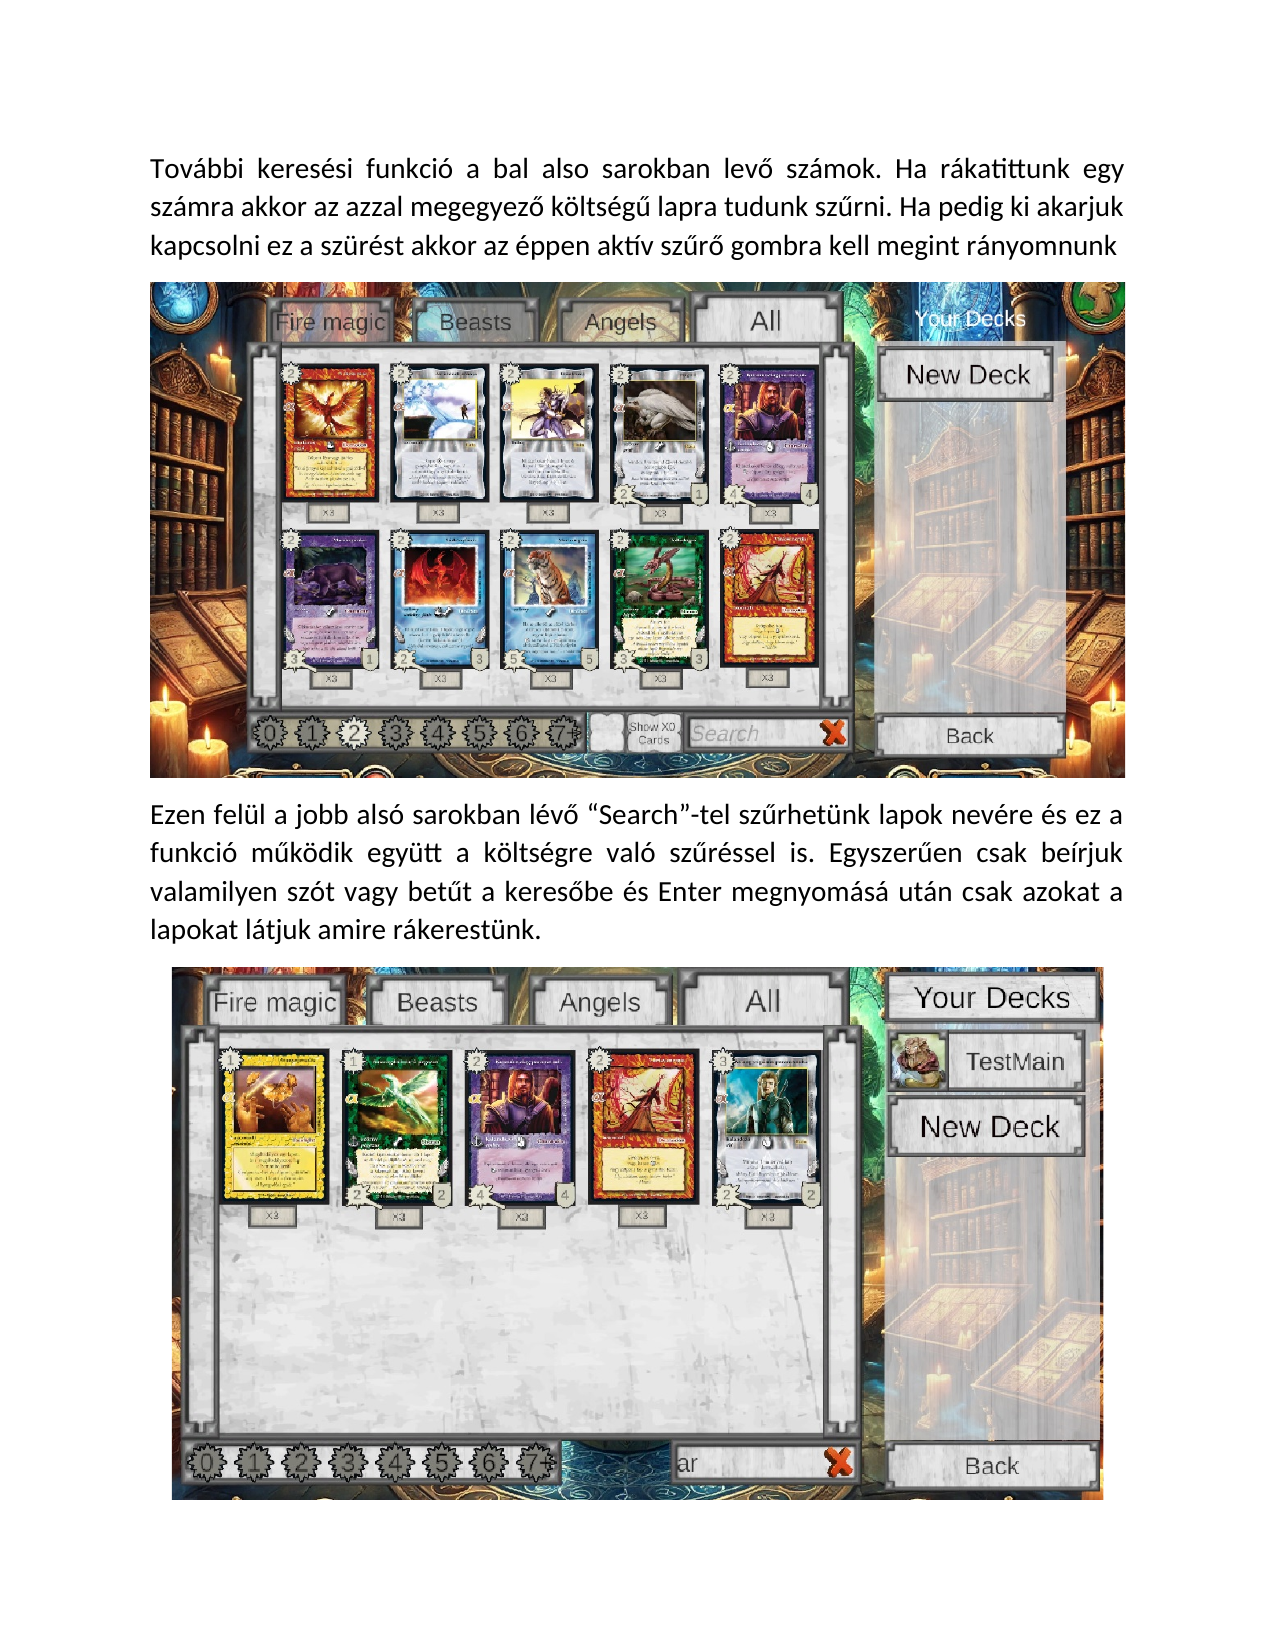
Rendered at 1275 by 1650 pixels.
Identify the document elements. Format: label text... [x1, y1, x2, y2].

text További keresési funkció a bal also sarokban levő számok. Ha rákatittunk egy számra akkor az azzal megegyező költségű lapra tudunk szűrni. Ha pedig ki akarjuk kapcsolni ez a szürést akkor az éppen aktív szűrő gombra kell megint rányomnunk [150, 150, 1125, 262]
picture [150, 282, 1125, 778]
text Ezen felül a jobb alsó sarokban lévő “Search”-tel szűrhetünk lapok nevére és ez a funkció működik együtt a költségre való szűréssel is. Egyszerűen csak beírjuk valamilyen szót vagy betűt a keresőbe és Enter megnyomásá után csak azokat a lapokat látjuk amire rákerestünk. [150, 796, 1125, 947]
picture [171, 967, 1104, 1500]
